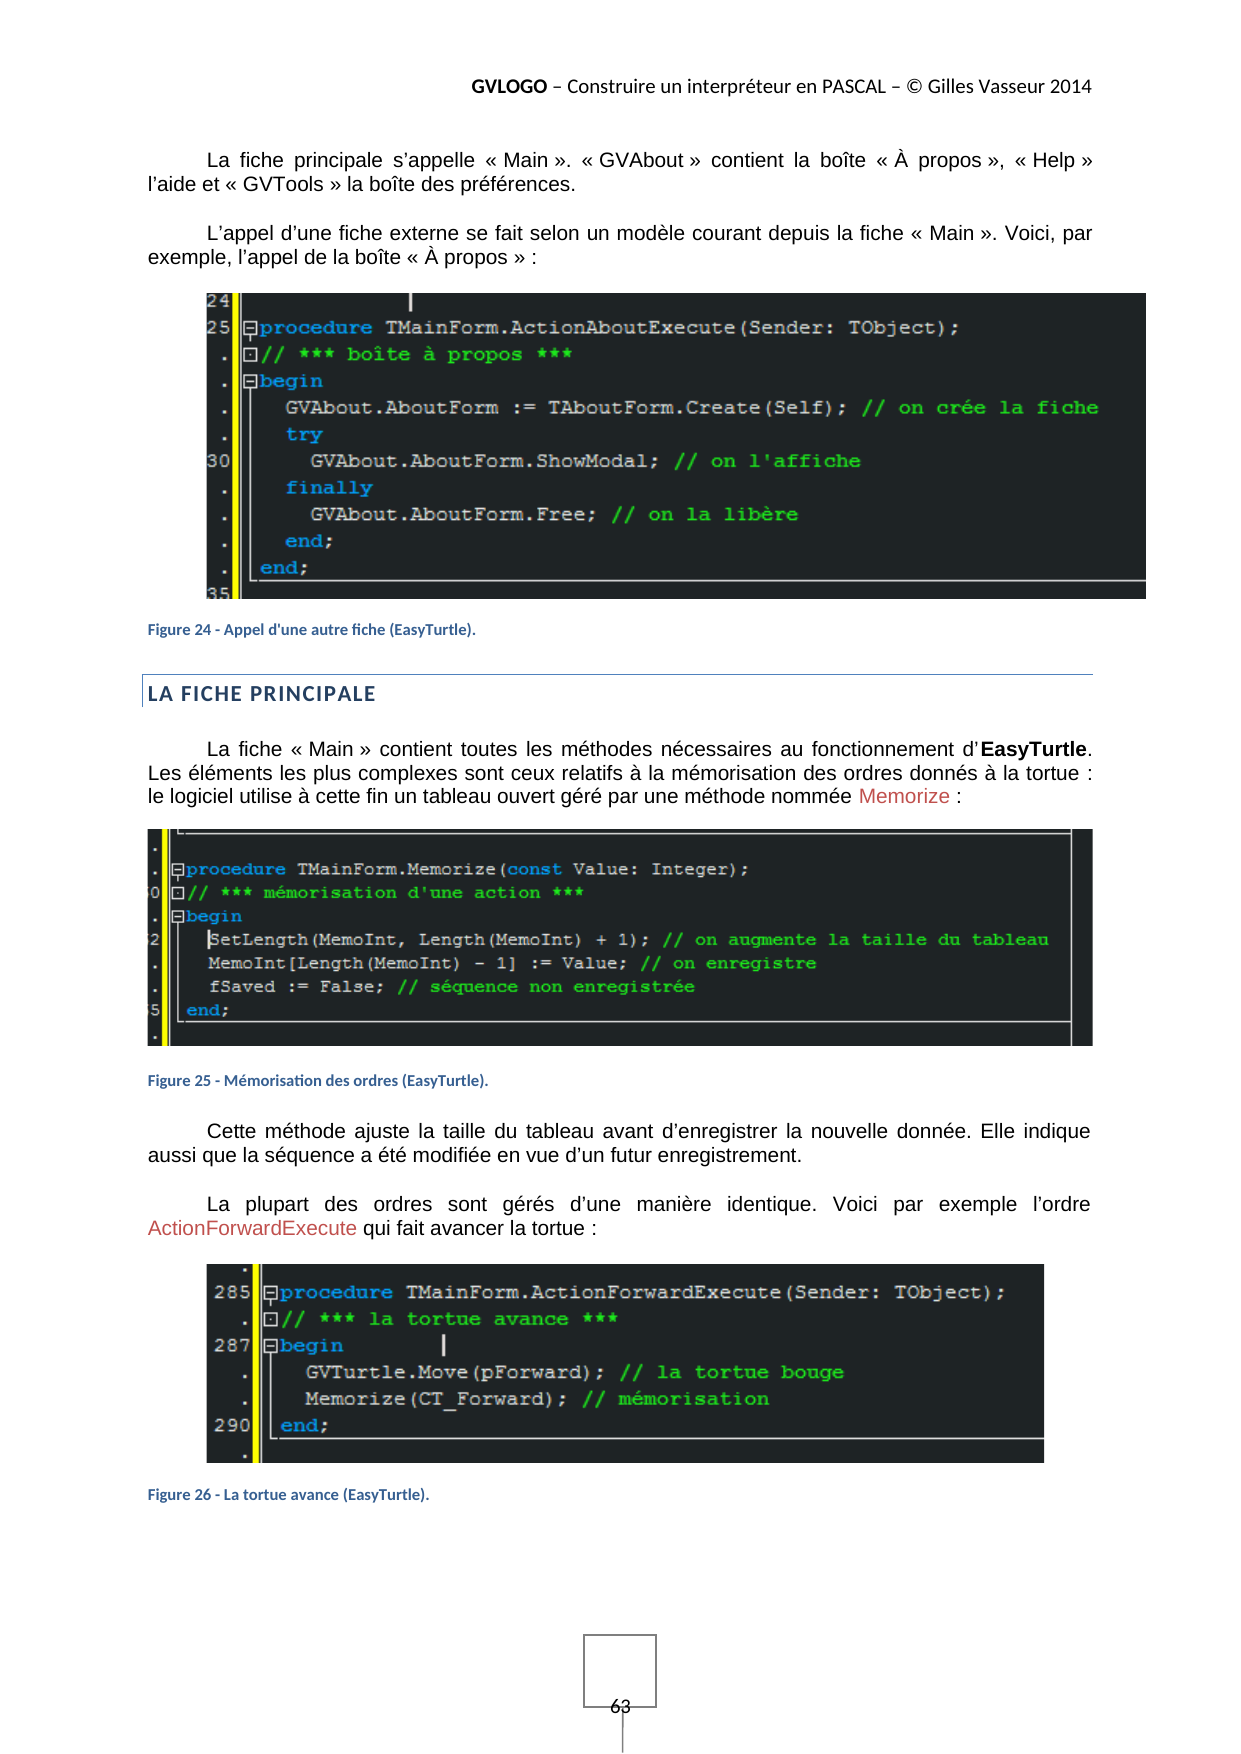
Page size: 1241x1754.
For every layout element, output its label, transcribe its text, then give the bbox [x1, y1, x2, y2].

picture [206, 293, 1146, 599]
text La fiche principale s’appelle « Main ». « GVAbout » contient la boîte « À propos », « Help » l’aide et « GVTools » la boîte des préférences. [148, 148, 1093, 196]
text Figure 24 - Appel d'une autre fiche (EasyTurtle). [148, 619, 1093, 639]
text Figure 25 - Mémorisation des ordres (EasyTurtle). [148, 1070, 1093, 1091]
picture [206, 1264, 1045, 1463]
subtitle La fiche principale [143, 675, 1093, 707]
text La plupart des ordres sont gérés d’une manière identique. Voici par exemple l’ordre ActionForwardExecute qui fait avancer la tortue : [148, 1192, 1093, 1239]
text La fiche « Main » contient toutes les méthodes nécessaires au fonctionnement d’EasyTurtle. Les éléments les plus complexes sont ceux relatifs à la mémorisation des ordres donnés à la tortue : le logiciel utilise à cette fin un tableau ouvert géré par une méthode nommée Memorize : [148, 736, 1093, 808]
text Figure 26 - La tortue avance (EasyTurtle). [148, 1484, 1093, 1504]
text Cette méthode ajuste la taille du tableau avant d’enregistrer la nouvelle donnée. Elle indique aussi que la séquence a été modifiée en vue d’un futur enregistrement. [148, 1119, 1093, 1167]
picture [147, 829, 1093, 1046]
text L’appel d’une fiche externe se fait selon un modèle courant depuis la fiche « Main ». Voici, par exemple, l’appel de la boîte « À propos » : [148, 221, 1093, 268]
